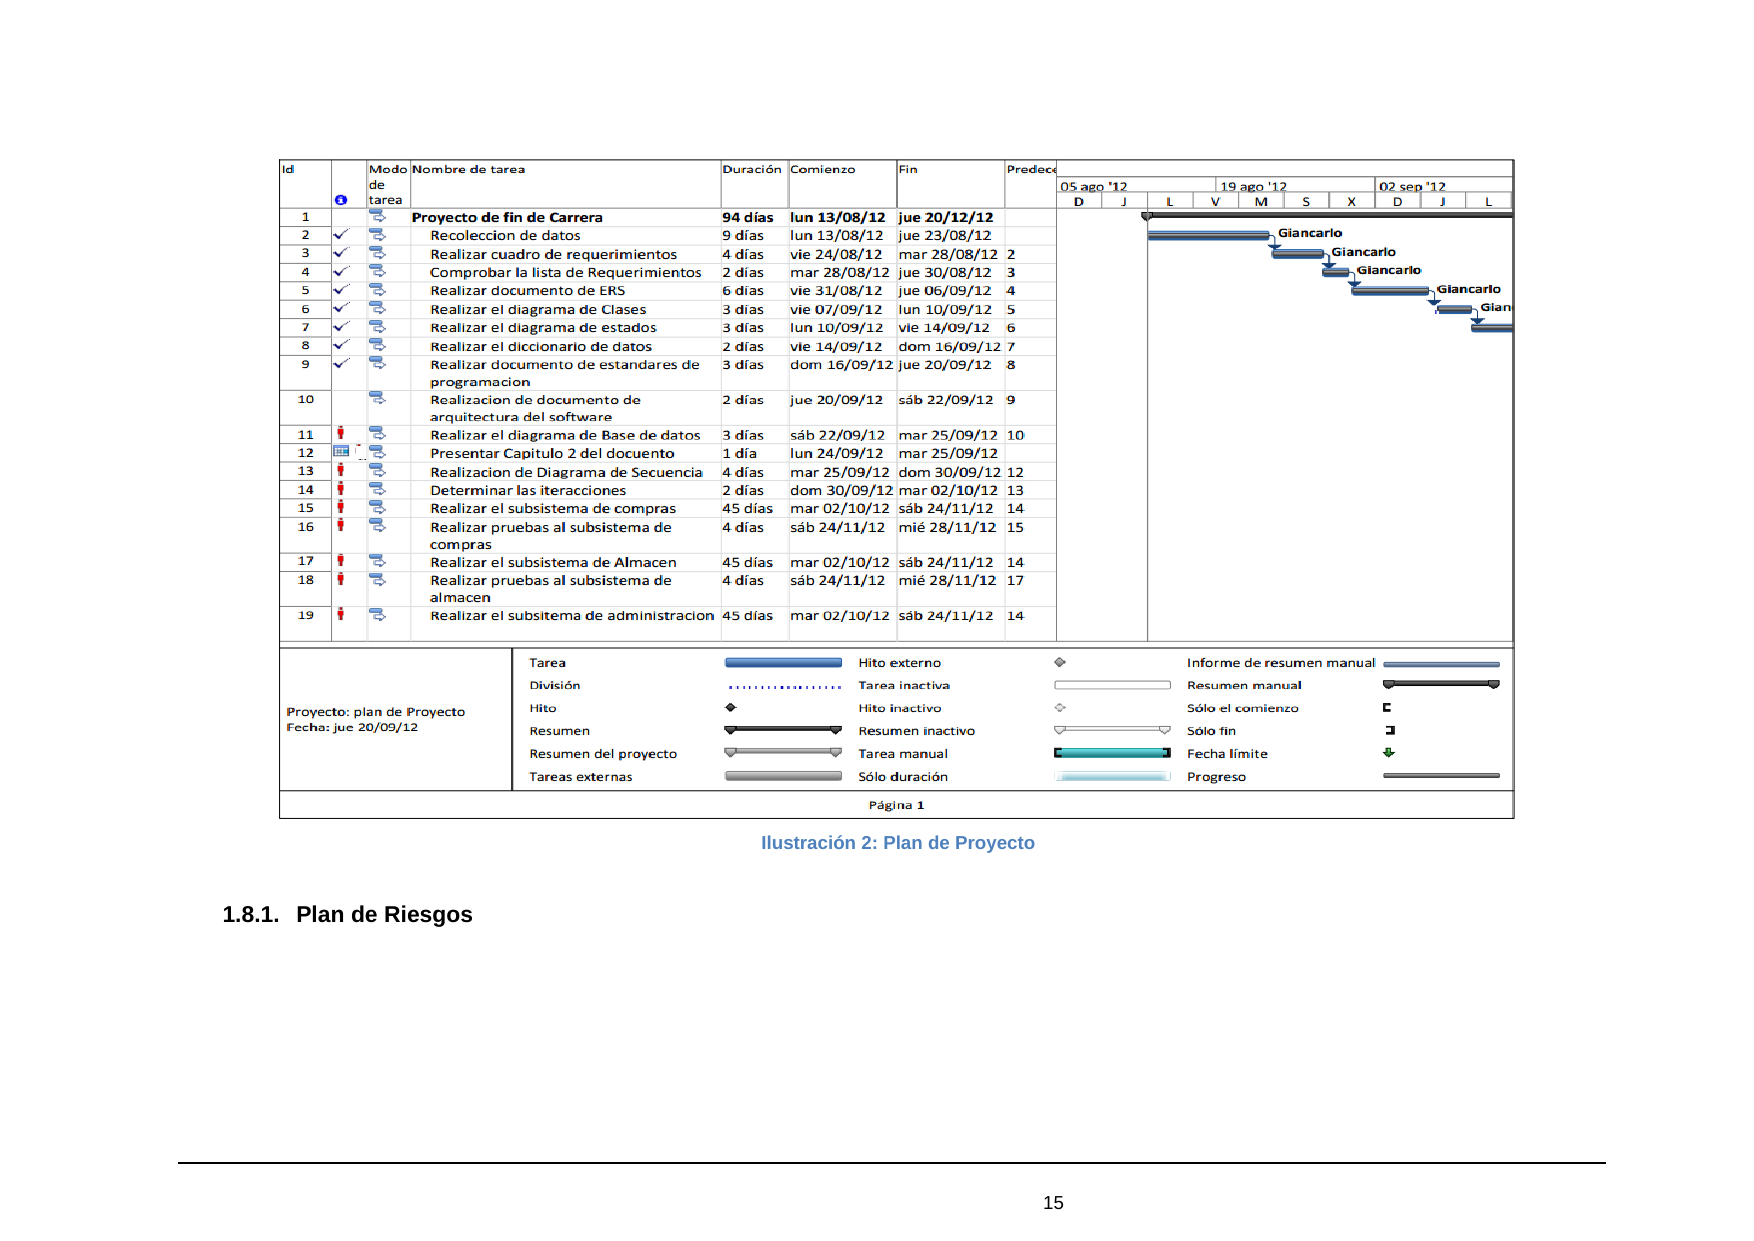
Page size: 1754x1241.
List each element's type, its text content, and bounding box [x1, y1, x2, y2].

subtitle Plan de Riesgos [222, 901, 1606, 928]
picture [265, 152, 1531, 823]
